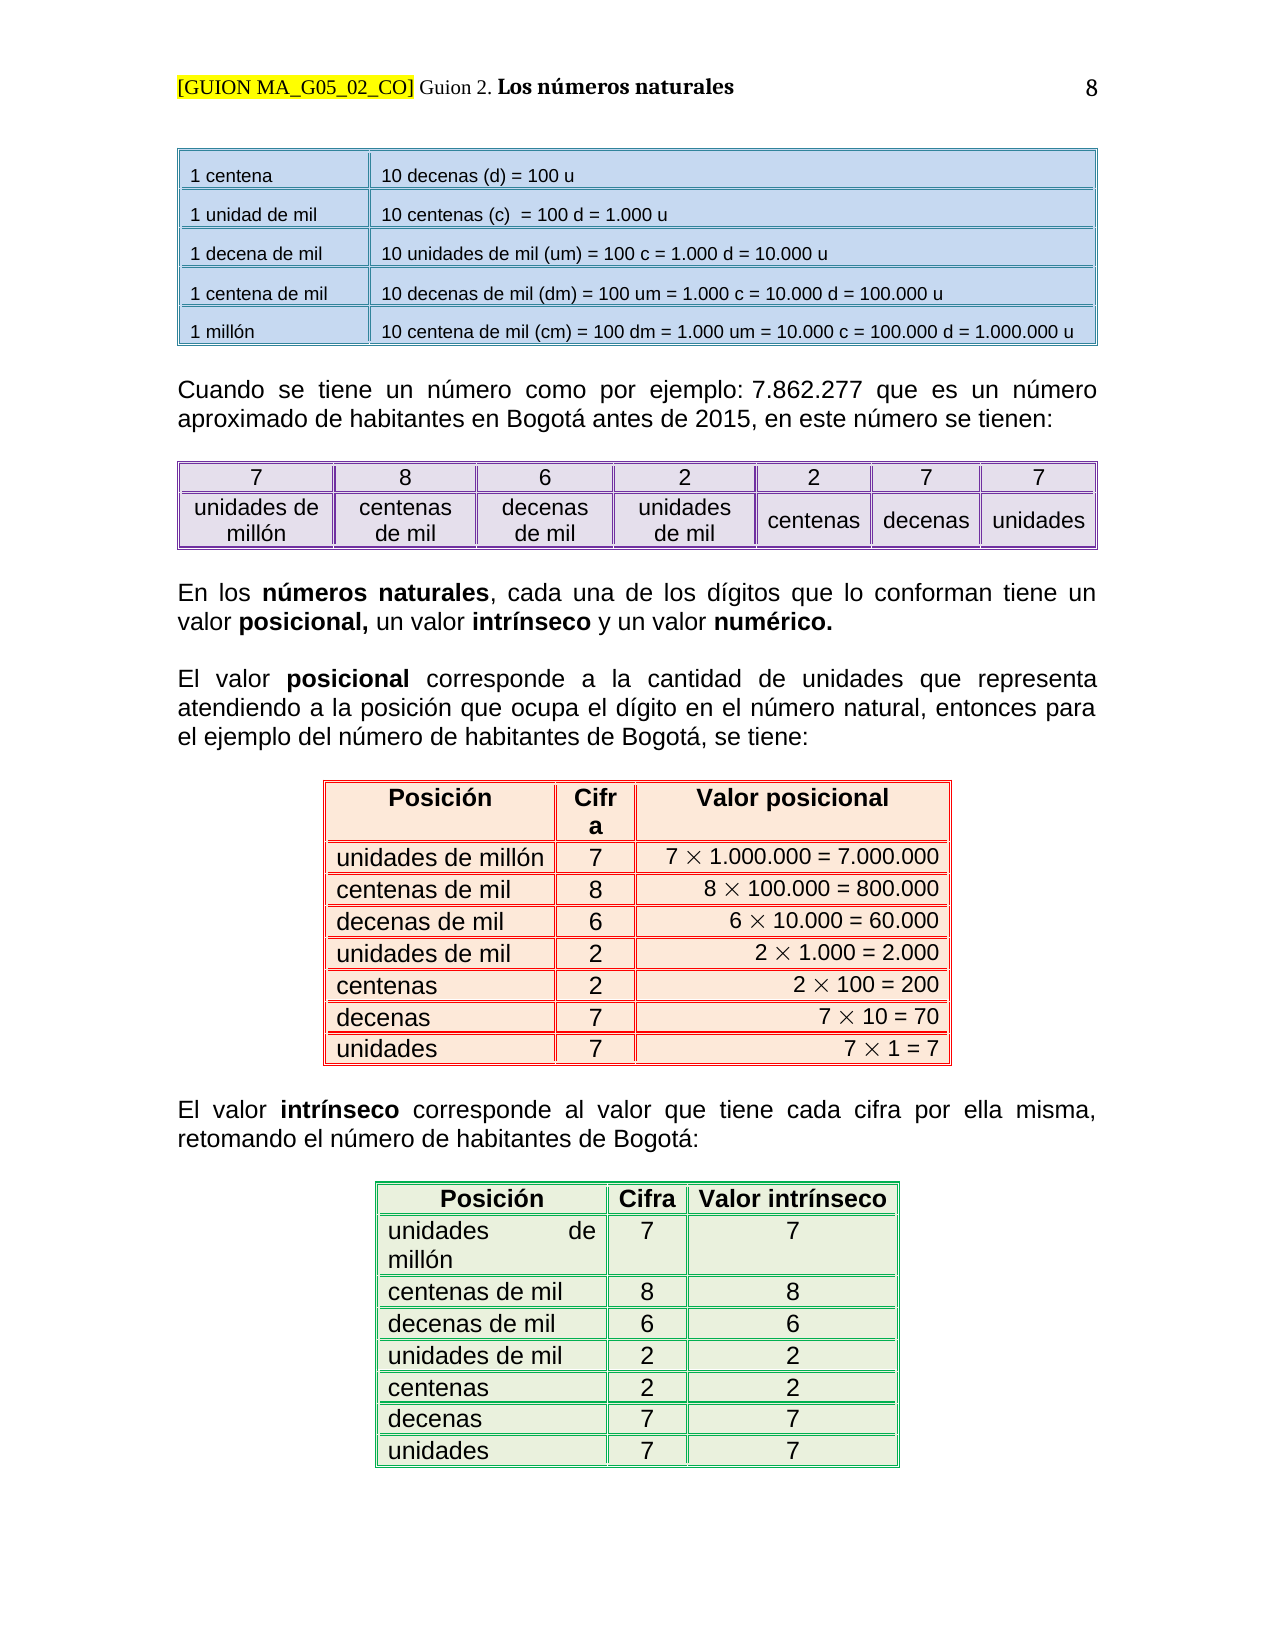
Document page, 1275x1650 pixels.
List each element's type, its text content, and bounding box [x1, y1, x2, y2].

table_cell unidades de mil [378, 1338, 606, 1369]
table_header Valor posicional [635, 783, 949, 840]
table_cell unidades de millón [325, 840, 556, 872]
table_cell unidades [981, 491, 1095, 546]
table_cell 10 centenas (c) = 100 d = 1.000 u [371, 187, 1095, 226]
table_cell centenas [756, 494, 871, 546]
table_cell unidades de millón [180, 491, 334, 546]
table_cell 7 [609, 1405, 686, 1433]
table_cell 8 [687, 1274, 898, 1306]
table_cell centenas [326, 968, 554, 999]
table_cell 2 [609, 1341, 686, 1369]
table_cell 7 10 = 70 [637, 1000, 949, 1031]
table_cell centenas [378, 1370, 606, 1401]
table_cell 6 [557, 907, 634, 936]
table_cell 6 [609, 1309, 686, 1338]
table_cell 7 1.000.000 = 7.000.000 [635, 840, 950, 872]
table_cell 7 [689, 1401, 897, 1433]
table_cell 1 centena [180, 149, 370, 187]
table_cell 2 [557, 939, 634, 968]
table_cell 7 [557, 1003, 634, 1031]
table_cell 6 10.000 = 60.000 [635, 904, 950, 936]
table_cell 2 1.000 = 2.000 [637, 936, 949, 968]
table_header 6 [477, 464, 613, 491]
table_header Valor intrínseco [687, 1185, 897, 1213]
table_cell unidades de mil [326, 936, 554, 968]
table_cell centenas de mil [334, 491, 477, 546]
table_header Posición [326, 781, 556, 840]
text En los números naturales, cada una de los dígitos que lo conforman tiene un valor posicional, un valor intrínseco y un valor numérico. [177, 578, 1098, 636]
table_cell unidades de millón [376, 1213, 607, 1274]
table_header 2 [613, 464, 756, 491]
table_cell centenas de mil [325, 872, 556, 904]
table_cell 7 1 = 7 [635, 1031, 949, 1063]
table_cell 7 [687, 1213, 898, 1274]
table_cell 2 [609, 1373, 686, 1401]
table_cell 10 decenas (d) = 100 u [370, 151, 1095, 187]
table_cell 8 [609, 1277, 686, 1306]
table_cell 7 [608, 1436, 687, 1465]
table_cell 8 [557, 875, 634, 904]
table_cell 7 [687, 1433, 898, 1465]
table_cell decenas de mil [378, 1306, 606, 1338]
table_header Cifra [556, 783, 635, 840]
table_cell decenas [378, 1401, 606, 1433]
table_cell 2 [689, 1338, 897, 1369]
table_cell 1 decena de mil [180, 226, 368, 265]
text Cuando se tiene un número como por ejemplo: 7.862.277 que es un número aproximado de habitantes en Bogotá antes de 2015, en este número se tienen: [177, 375, 1098, 432]
table_cell 7 [609, 1216, 686, 1274]
table_cell 7 [556, 1035, 635, 1063]
table_cell decenas de mil [477, 494, 613, 546]
table_header Posición [378, 1185, 607, 1213]
table_header 7 [981, 464, 1095, 491]
table_cell unidades [326, 1031, 556, 1063]
table_cell 2 [689, 1370, 897, 1401]
table_header Cifra [608, 1185, 687, 1213]
table_cell 1 centena de mil [180, 265, 368, 304]
table_cell 10 unidades de mil (um) = 100 c = 1.000 d = 10.000 u [371, 226, 1095, 265]
table_cell decenas [871, 491, 981, 546]
table_cell 10 centena de mil (cm) = 100 dm = 1.000 um = 10.000 c = 100.000 d = 1.000.000 u [370, 304, 1096, 343]
table_cell 2 100 = 200 [637, 968, 949, 999]
table_cell 10 decenas de mil (dm) = 100 um = 1.000 c = 10.000 d = 100.000 u [371, 265, 1095, 304]
table_cell 6 [689, 1306, 897, 1338]
table_cell 7 [557, 843, 634, 872]
table_cell decenas [326, 1000, 554, 1031]
text El valor intrínseco corresponde al valor que tiene cada cifra por ella misma, retomando el número de habitantes de Bogotá: [177, 1095, 1098, 1153]
table_cell decenas de mil [325, 904, 556, 936]
table_cell 1 millón [179, 304, 370, 343]
table_header 7 [871, 462, 981, 491]
table_cell centenas de mil [376, 1274, 607, 1306]
table_cell 1 unidad de mil [180, 187, 368, 226]
text El valor posicional corresponde a la cantidad de unidades que representa atendiendo a la posición que ocupa el dígito en el número natural, entonces para el ejemplo del número de habitantes de Bogotá, se tiene: [177, 664, 1098, 751]
table_header 2 [756, 464, 871, 491]
table_cell 2 [557, 971, 634, 999]
table_cell 8 100.000 = 800.000 [635, 872, 950, 904]
table_cell unidades de mil [613, 494, 756, 546]
table_header 7 [179, 462, 334, 491]
table_cell unidades [376, 1433, 607, 1465]
table_header 8 [334, 462, 477, 491]
